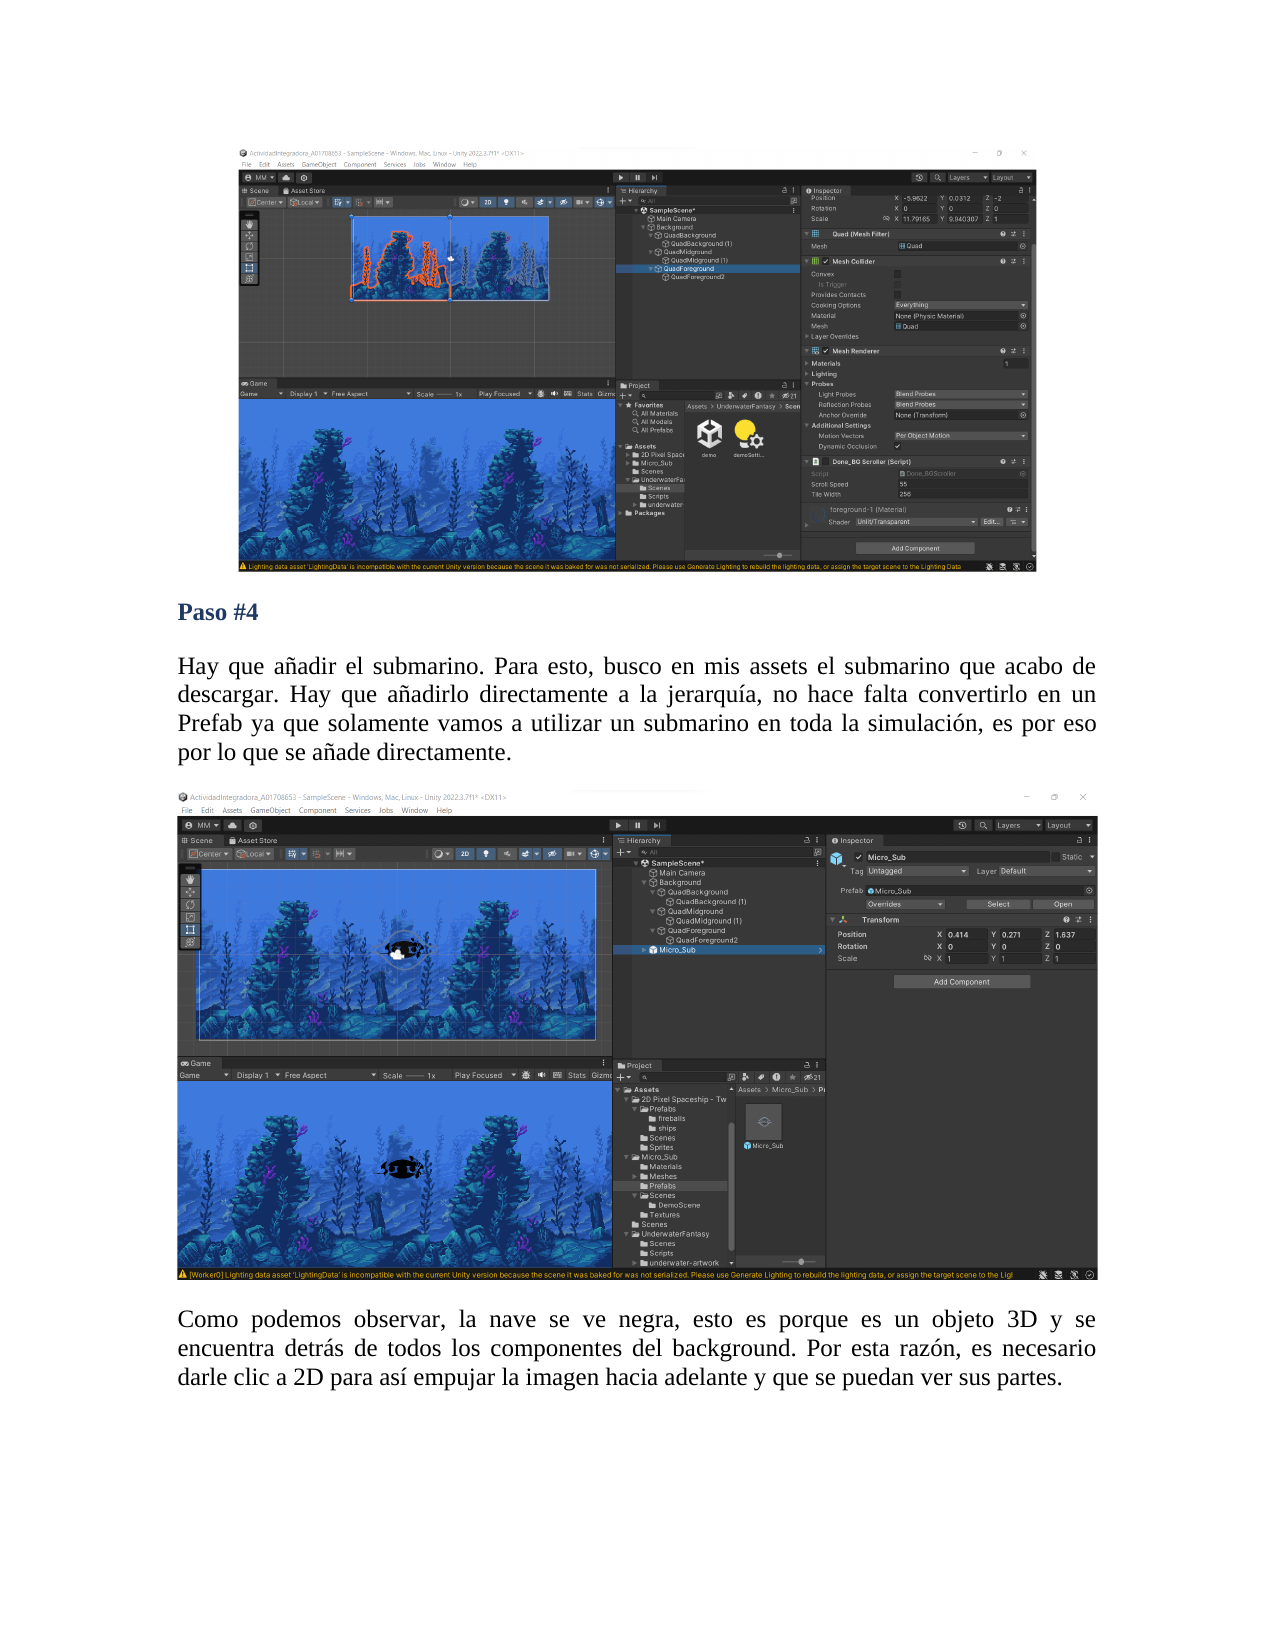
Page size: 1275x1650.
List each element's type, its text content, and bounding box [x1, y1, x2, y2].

picture [177, 790, 1098, 1280]
picture [238, 147, 1037, 572]
text Como podemos observar, la nave se ve negra, esto es porque es un objeto 3D y se encuentra detrás de todos los componentes del background. Por esta razón, es necesario darle clic a 2D para así empujar la imagen hacia adelante y que se puedan ver sus partes. [177, 1304, 1098, 1391]
text Hay que añadir el submarino. Para esto, busco en mis assets el submarino que acabo de descargar. Hay que añadirlo directamente a la jerarquía, no hace falta convertirlo en un Prefab ya que solamente vamos a utilizar un submarino en toda la simulación, es por eso por lo que se añade directamente. [177, 651, 1098, 766]
text Paso #4 [177, 597, 1098, 626]
